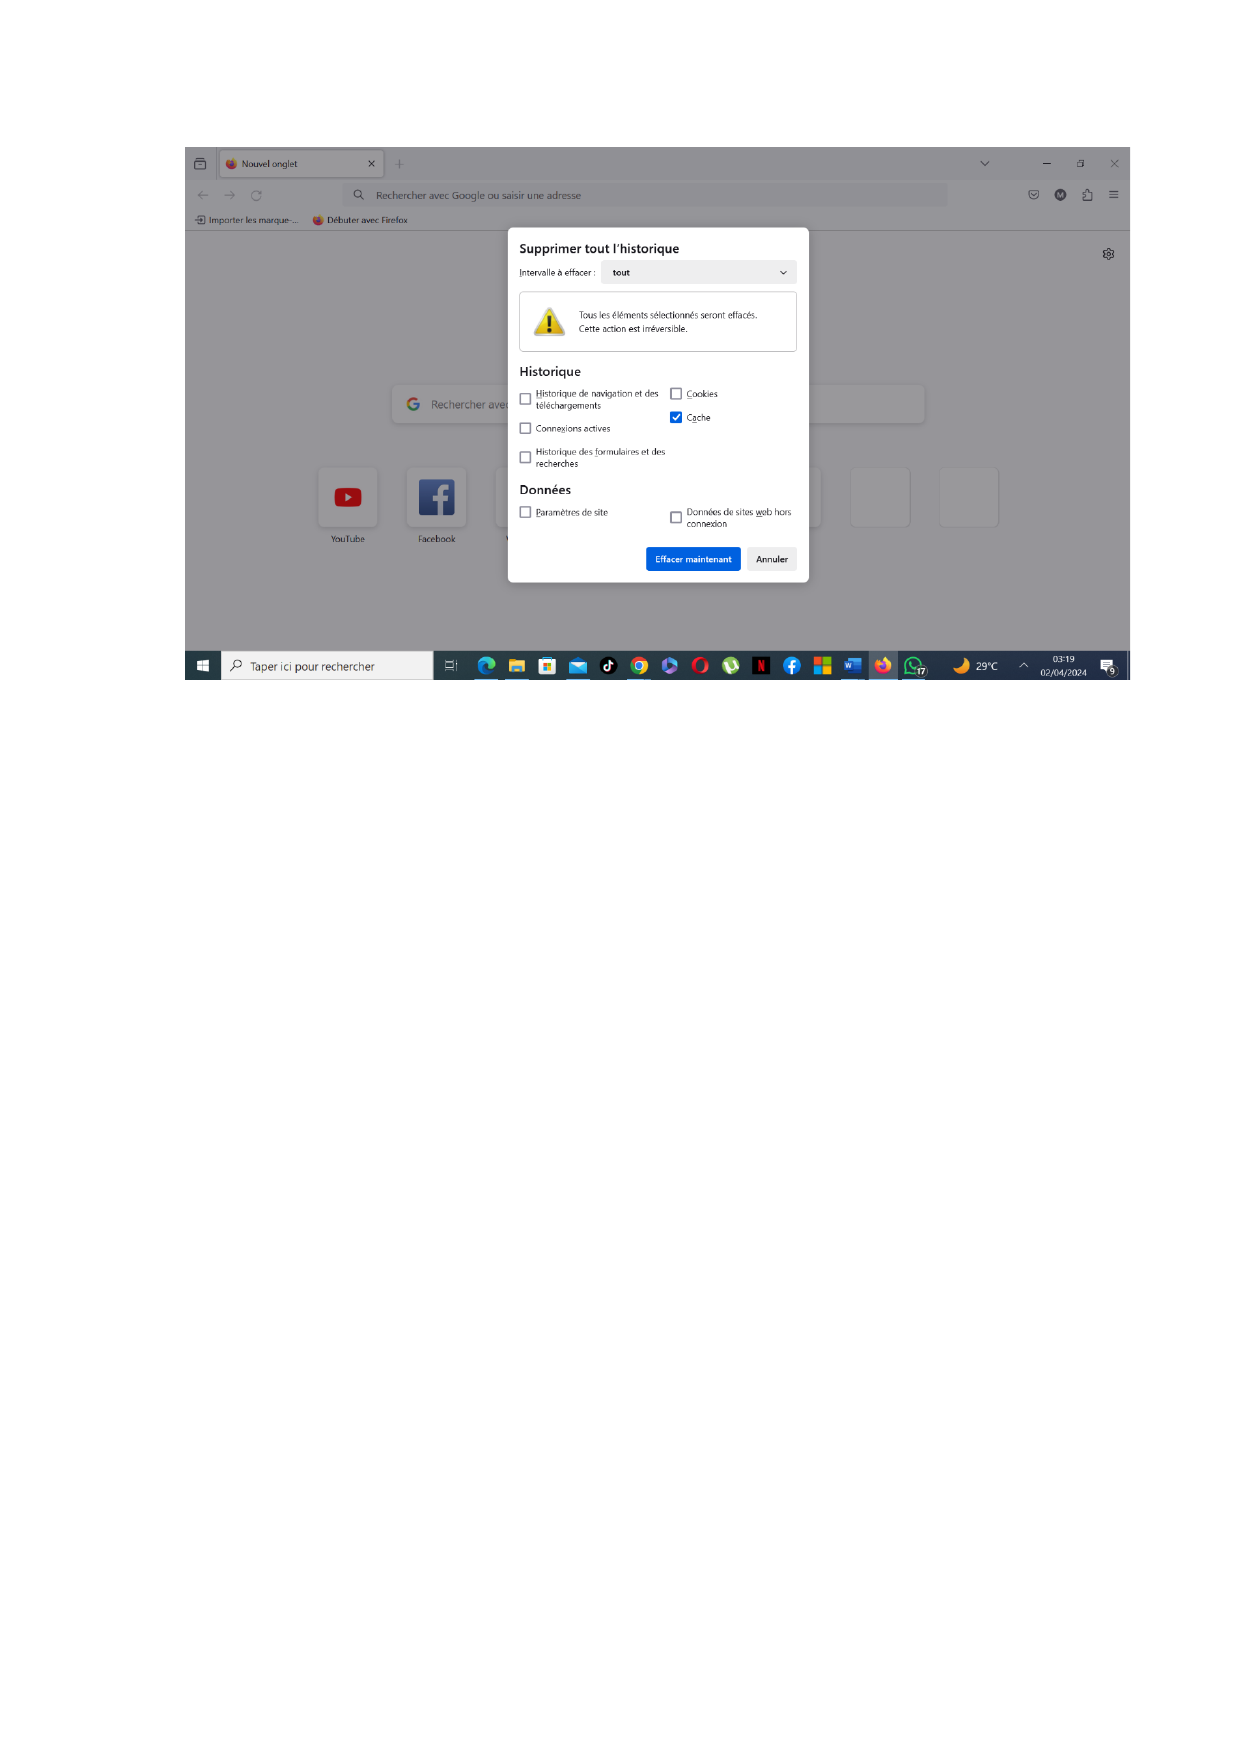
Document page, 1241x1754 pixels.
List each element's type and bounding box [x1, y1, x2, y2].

picture [185, 147, 1130, 680]
